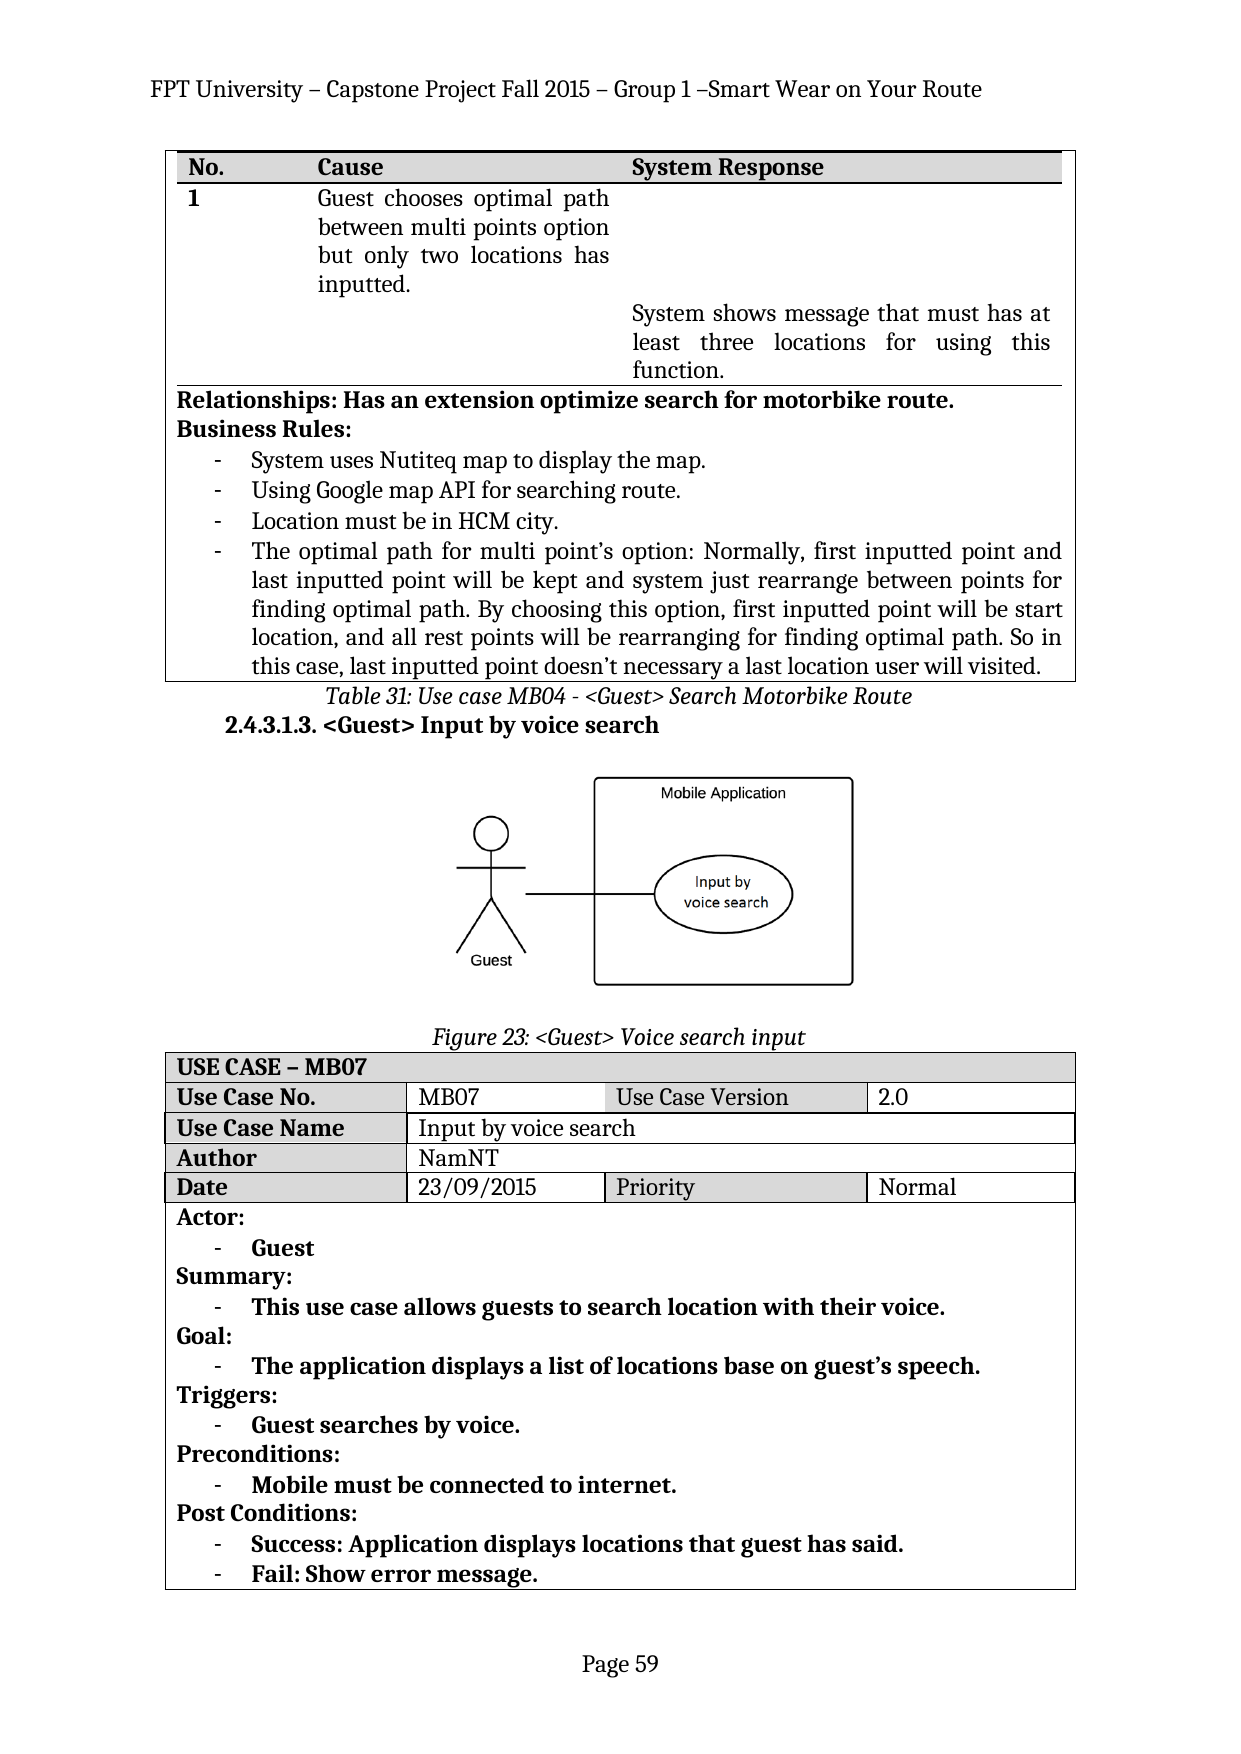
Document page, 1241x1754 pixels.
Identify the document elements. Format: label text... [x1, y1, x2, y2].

table_cell NamNT [407, 1144, 1075, 1172]
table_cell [166, 151, 1075, 681]
table_cell 23/09/2015 [408, 1173, 604, 1202]
table_cell Priority [606, 1173, 866, 1202]
table_cell Use Case Name [166, 1113, 406, 1142]
table_cell Normal [868, 1173, 1074, 1202]
picture [353, 743, 887, 1019]
table_cell MB07 [407, 1083, 604, 1112]
table_cell Date [166, 1173, 406, 1202]
table_cell Use Case No. [166, 1083, 406, 1112]
table_cell Use Case Version [605, 1083, 867, 1112]
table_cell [166, 1203, 1075, 1589]
table_cell Author [166, 1144, 406, 1172]
table_cell Input by voice search [408, 1114, 1074, 1142]
table_header USE CASE – MB07 [166, 1053, 1075, 1082]
table_cell 2.0 [868, 1083, 1075, 1112]
subtitle <Guest> Input by voice search [225, 711, 1090, 739]
